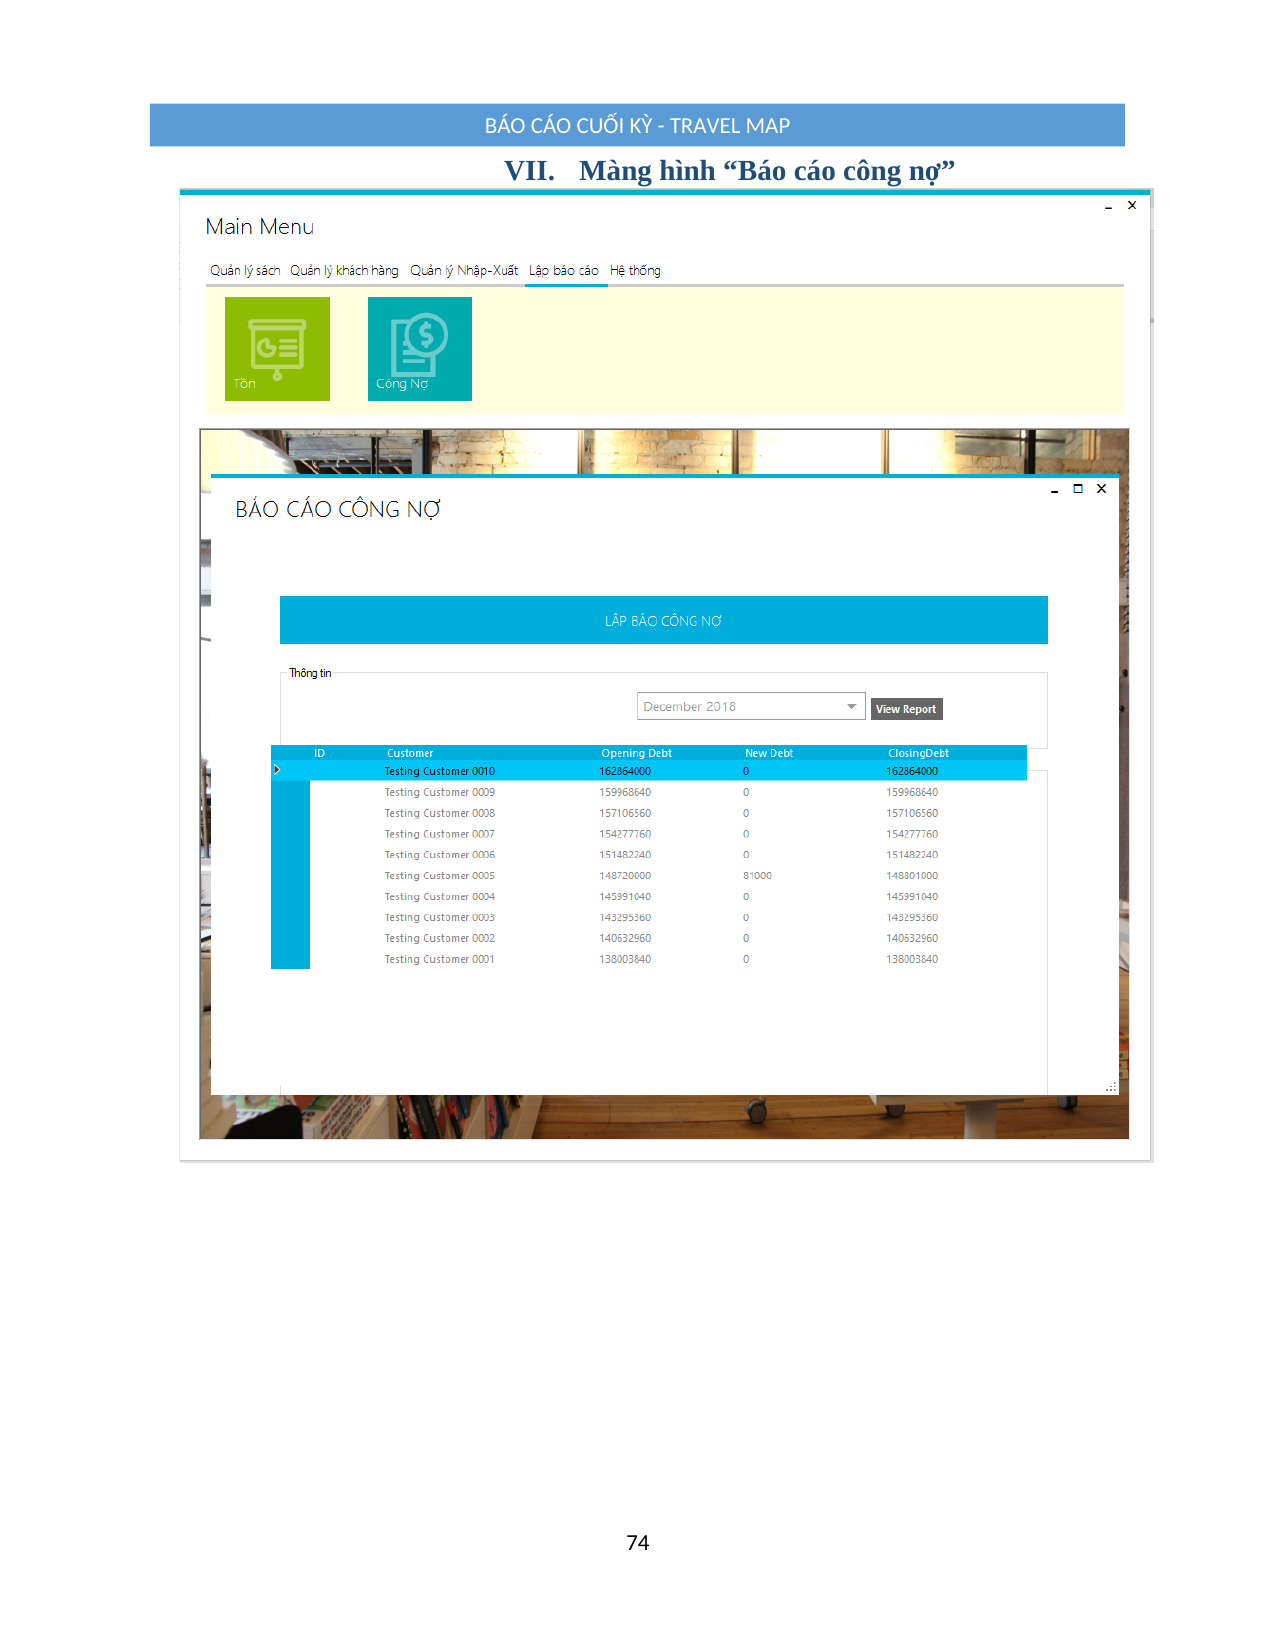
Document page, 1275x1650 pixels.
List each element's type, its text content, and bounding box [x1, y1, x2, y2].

subtitle Màng hình “Báo cáo công nợ” [504, 147, 1125, 186]
picture [179, 188, 1154, 1163]
